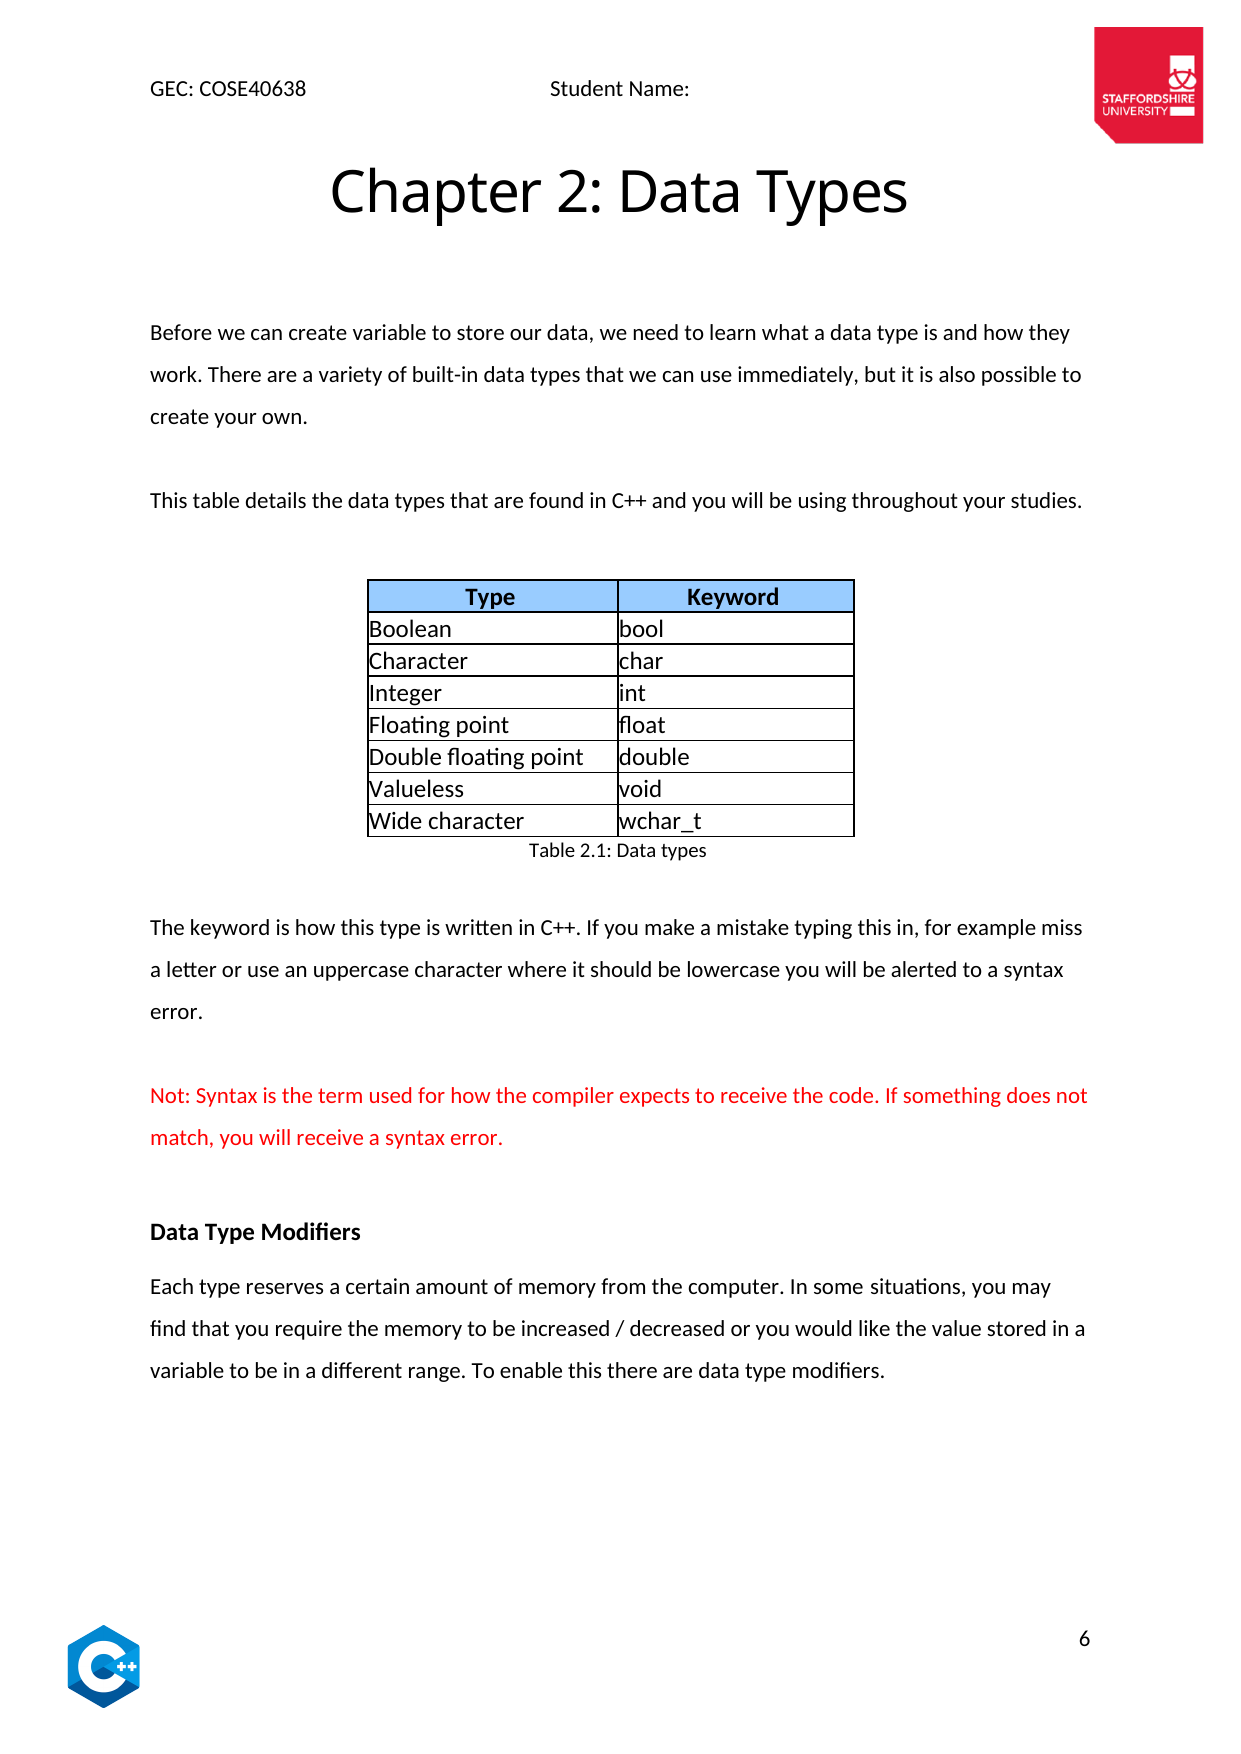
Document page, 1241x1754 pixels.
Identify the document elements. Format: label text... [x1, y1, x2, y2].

text Table 2.1: Data types [150, 837, 1090, 863]
picture [1088, 27, 1209, 148]
picture [53, 1625, 150, 1708]
table_cell float [619, 709, 853, 739]
table_cell Double floating point [369, 741, 617, 772]
table_cell Wide character [369, 805, 617, 836]
table_cell Character [369, 645, 617, 675]
table_cell Floating point [369, 709, 617, 739]
table_cell char [619, 645, 853, 675]
text Data Type Modifiers [150, 1216, 1090, 1247]
table_cell Integer [369, 677, 617, 707]
text The keyword is how this type is written in C++. If you make a mistake typing this in, for example miss a letter or use an uppercase character where it should be lowercase you will be alerted to a syntax error. [150, 913, 1090, 1026]
table_cell Boolean [369, 613, 617, 643]
text Each type reserves a certain amount of memory from the computer. In some situations, you may find that you require the memory to be increased / decreased or you would like the value stored in a variable to be in a different range. To enable this there are data type modifiers. [150, 1272, 1090, 1384]
text Before we can create variable to store our data, we need to learn what a data type is and how they work. There are a variety of built-in data types that we can use immediately, but it is also possible to create your own. [150, 318, 1090, 430]
table_header Keyword [619, 581, 853, 611]
table_cell void [619, 773, 853, 804]
table_header Type [369, 581, 617, 611]
table_cell double [619, 741, 853, 772]
table_cell bool [619, 613, 853, 643]
text This table details the data types that are found in C++ and you will be using throughout your studies. [150, 486, 1090, 514]
table_cell wchar_t [619, 805, 853, 836]
title Chapter 2: Data Types [150, 150, 1090, 229]
table_cell Valueless [369, 773, 617, 804]
text Not: Syntax is the term used for how the compiler expects to receive the code. If something does not match, you will receive a syntax error. [150, 1081, 1090, 1151]
table_cell int [619, 677, 853, 707]
